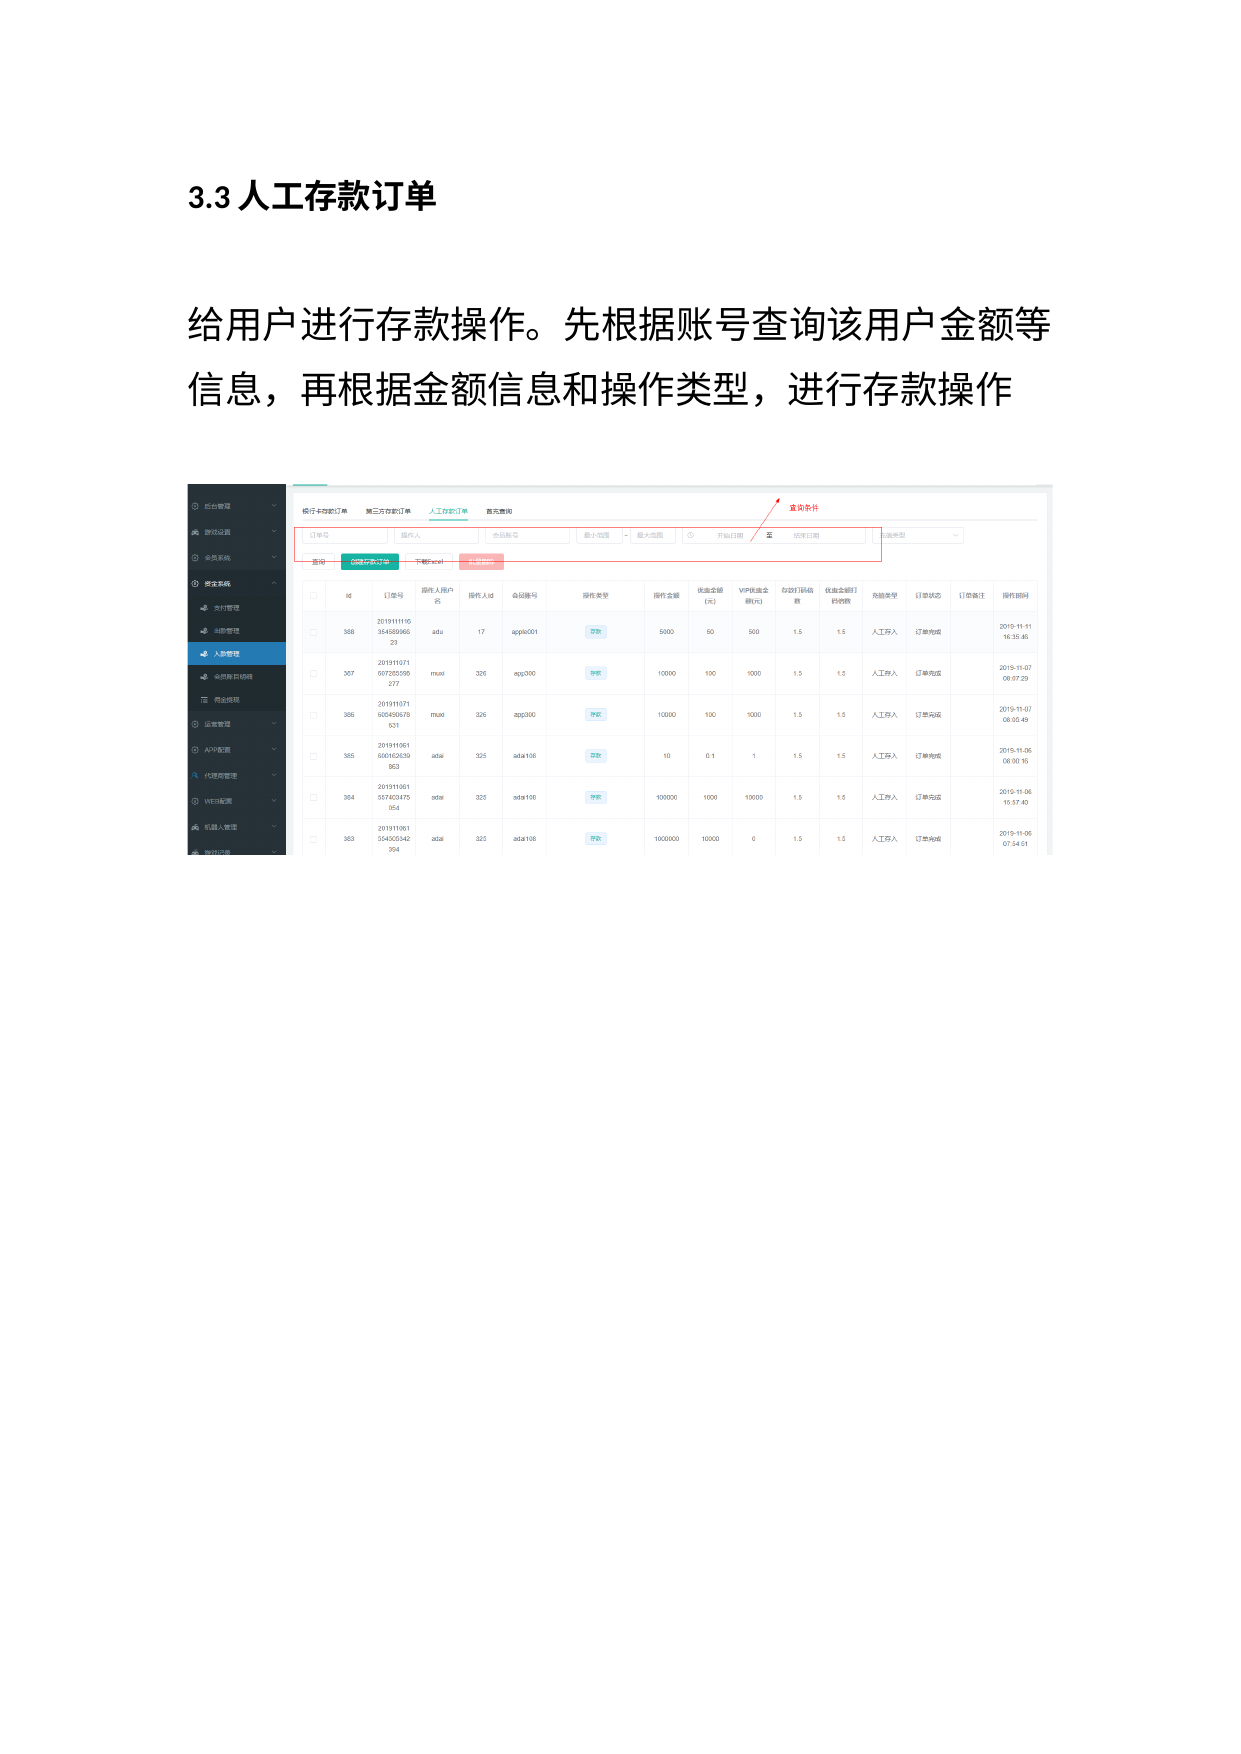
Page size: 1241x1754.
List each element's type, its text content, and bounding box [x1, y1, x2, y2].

text 给用户进行存款操作。先根据账号查询该用户金额等信息，再根据金额信息和操作类型，进行存款操作 [187, 289, 1053, 419]
picture [187, 484, 1053, 855]
subtitle 3.3 人工存款订单 [187, 162, 1053, 227]
